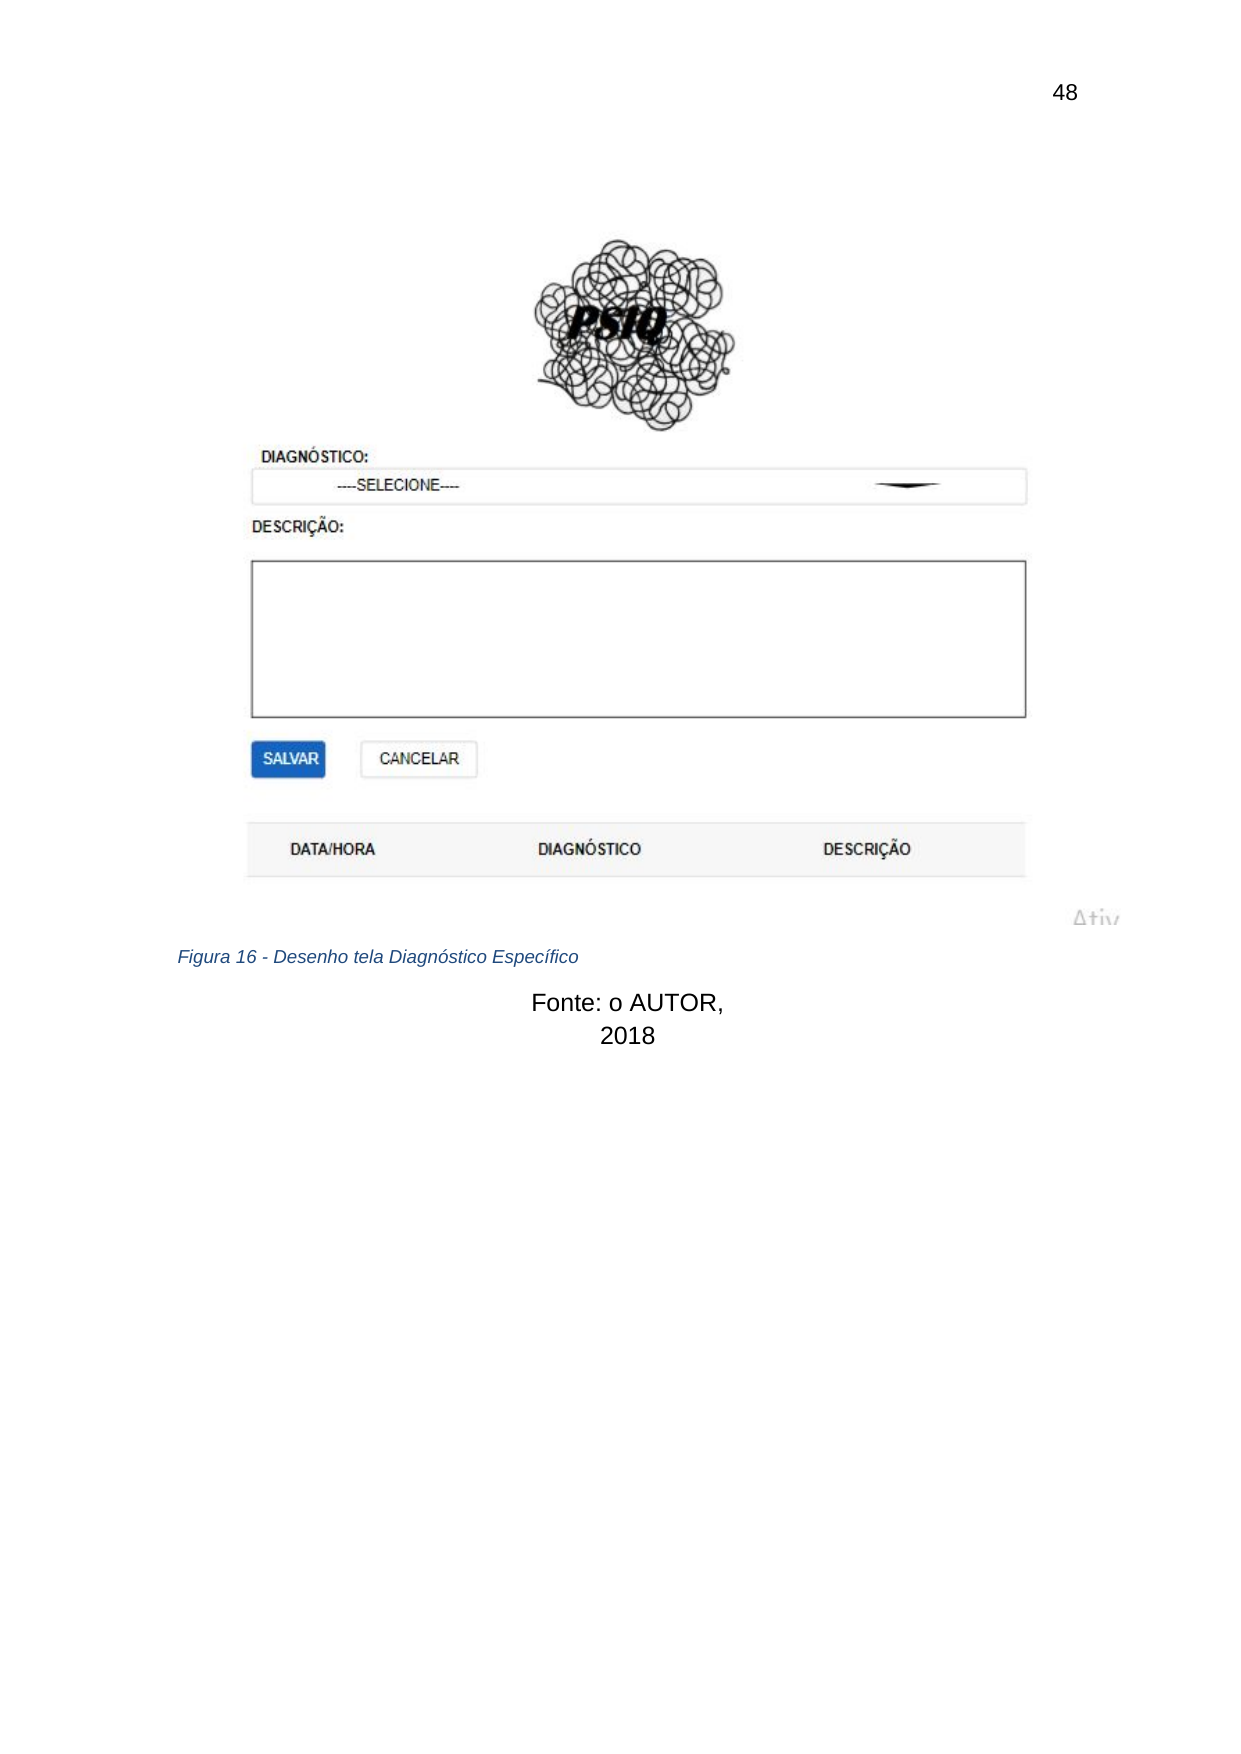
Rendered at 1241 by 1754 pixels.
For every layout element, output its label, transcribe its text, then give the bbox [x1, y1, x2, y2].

picture [177, 207, 1121, 925]
text 2018 [177, 1021, 1078, 1050]
text Figura 16 - Desenho tela Diagnóstico Específico [177, 946, 1078, 967]
text Fonte: o AUTOR, [177, 988, 1078, 1017]
